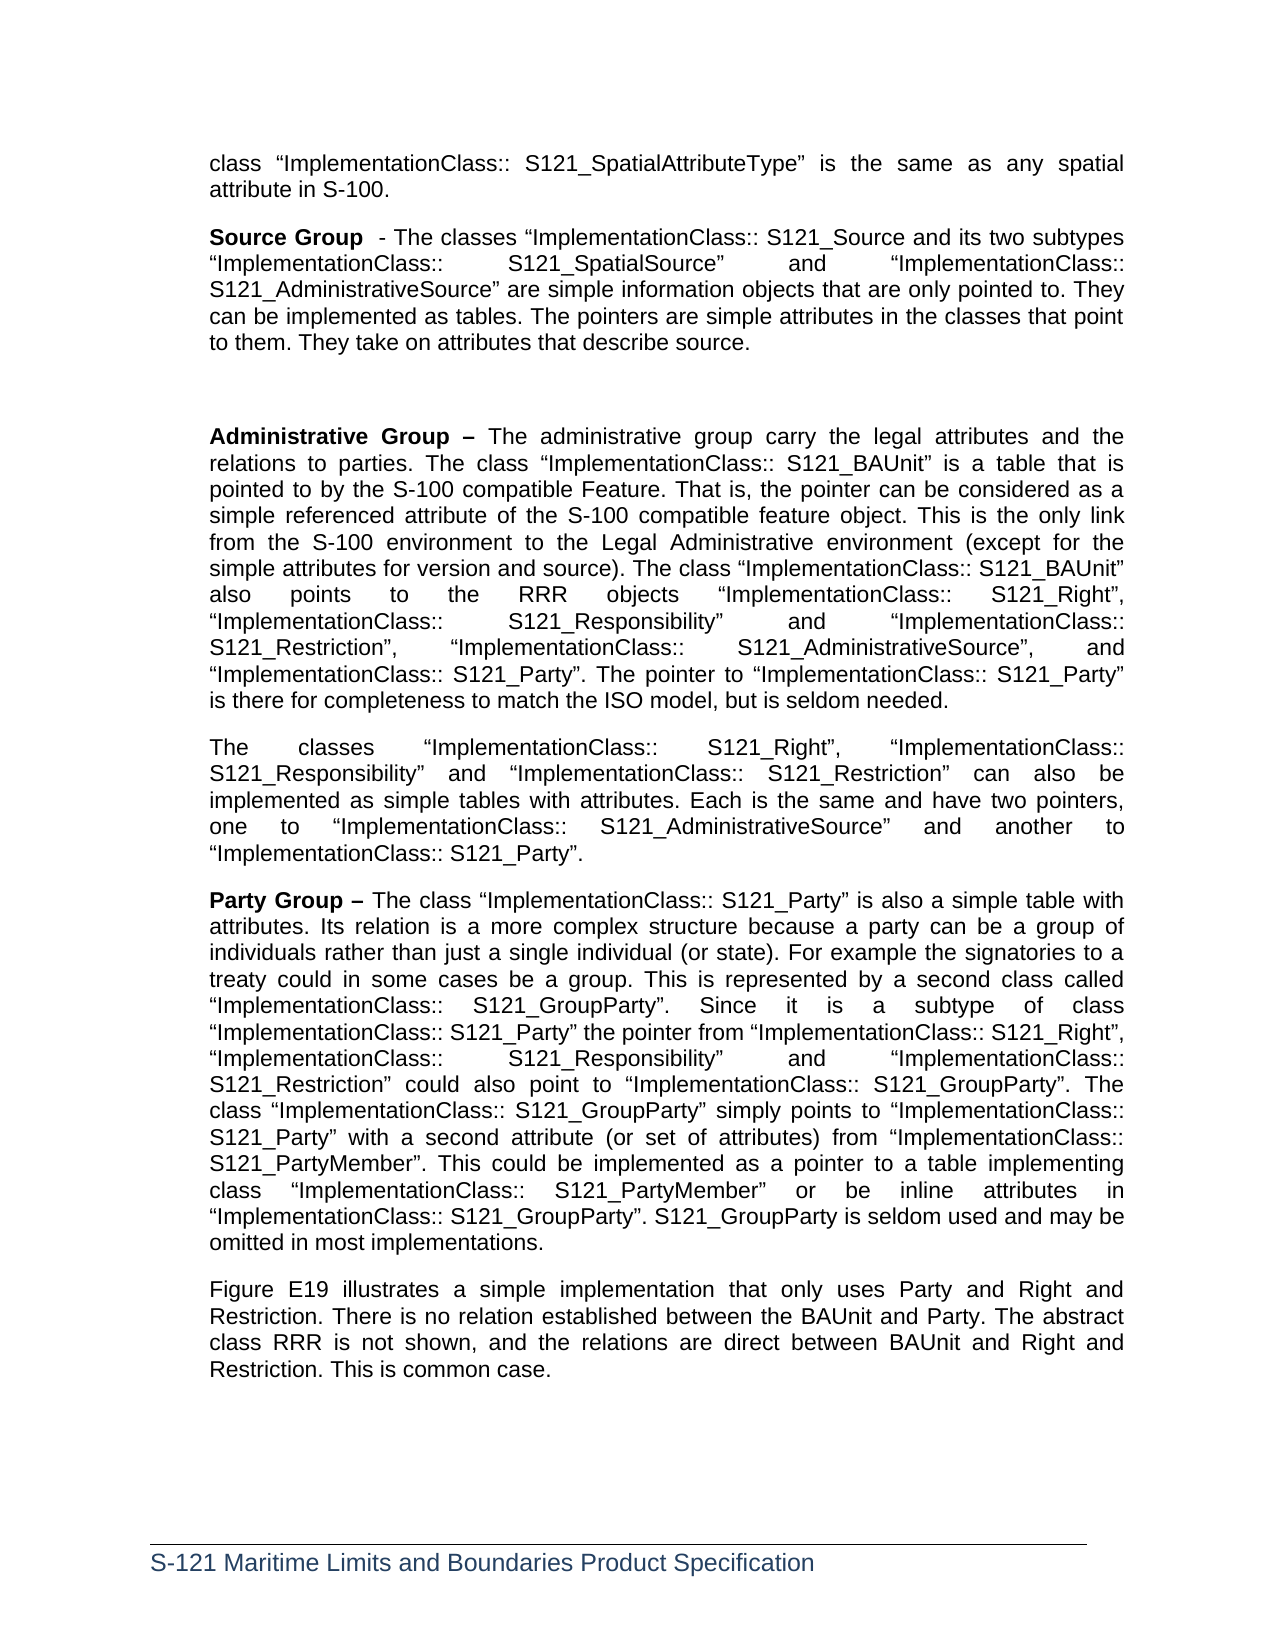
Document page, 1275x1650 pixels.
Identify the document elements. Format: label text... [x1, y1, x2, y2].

text Source Group - The classes “ImplementationClass:: S121_Source and its two subtypes “ImplementationClass:: S121_SpatialSource” and “ImplementationClass:: S121_AdministrativeSource” are simple information objects that are only pointed to. They can be implemented as tables. The pointers are simple attributes in the classes that point to them. They take on attributes that describe source. [209, 223, 1125, 355]
text Administrative Group – The administrative group carry the legal attributes and the relations to parties. The class “ImplementationClass:: S121_BAUnit” is a table that is pointed to by the S-100 compatible Feature. That is, the pointer can be considered as a simple referenced attribute of the S-100 compatible feature object. This is the only link from the S-100 environment to the Legal Administrative environment (except for the simple attributes for version and source). The class “ImplementationClass:: S121_BAUnit” also points to the RRR objects “ImplementationClass:: S121_Right”, “ImplementationClass:: S121_Responsibility” and “ImplementationClass:: S121_Restriction”, “ImplementationClass:: S121_AdministrativeSource”, and “ImplementationClass:: S121_Party”. The pointer to “ImplementationClass:: S121_Party” is there for completeness to match the ISO model, but is seldom needed. [209, 423, 1125, 713]
text Party Group – The class “ImplementationClass:: S121_Party” is also a simple table with attributes. Its relation is a more complex structure because a party can be a group of individuals rather than just a single individual (or state). For example the signatories to a treaty could in some cases be a group. This is represented by a second class called “ImplementationClass:: S121_GroupParty”. Since it is a subtype of class “ImplementationClass:: S121_Party” the pointer from “ImplementationClass:: S121_Right”, “ImplementationClass:: S121_Responsibility” and “ImplementationClass:: S121_Restriction” could also point to “ImplementationClass:: S121_GroupParty”. The class “ImplementationClass:: S121_GroupParty” simply points to “ImplementationClass:: S121_Party” with a second attribute (or set of attributes) from “ImplementationClass:: S121_PartyMember”. This could be implemented as a pointer to a table implementing class “ImplementationClass:: S121_PartyMember” or be inline attributes in “ImplementationClass:: S121_GroupParty”. S121_GroupParty is seldom used and may be omitted in most implementations. [209, 887, 1125, 1256]
text Figure E19 illustrates a simple implementation that only uses Party and Right and Restriction. There is no relation established between the BAUnit and Party. The abstract class RRR is not shown, and the relations are direct between BAUnit and Right and Restriction. This is common case. [209, 1276, 1125, 1382]
text The classes “ImplementationClass:: S121_Right”, “ImplementationClass:: S121_Responsibility” and “ImplementationClass:: S121_Restriction” can also be implemented as simple tables with attributes. Each is the same and have two pointers, one to “ImplementationClass:: S121_AdministrativeSource” and another to “ImplementationClass:: S121_Party”. [209, 734, 1125, 866]
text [209, 150, 1125, 203]
